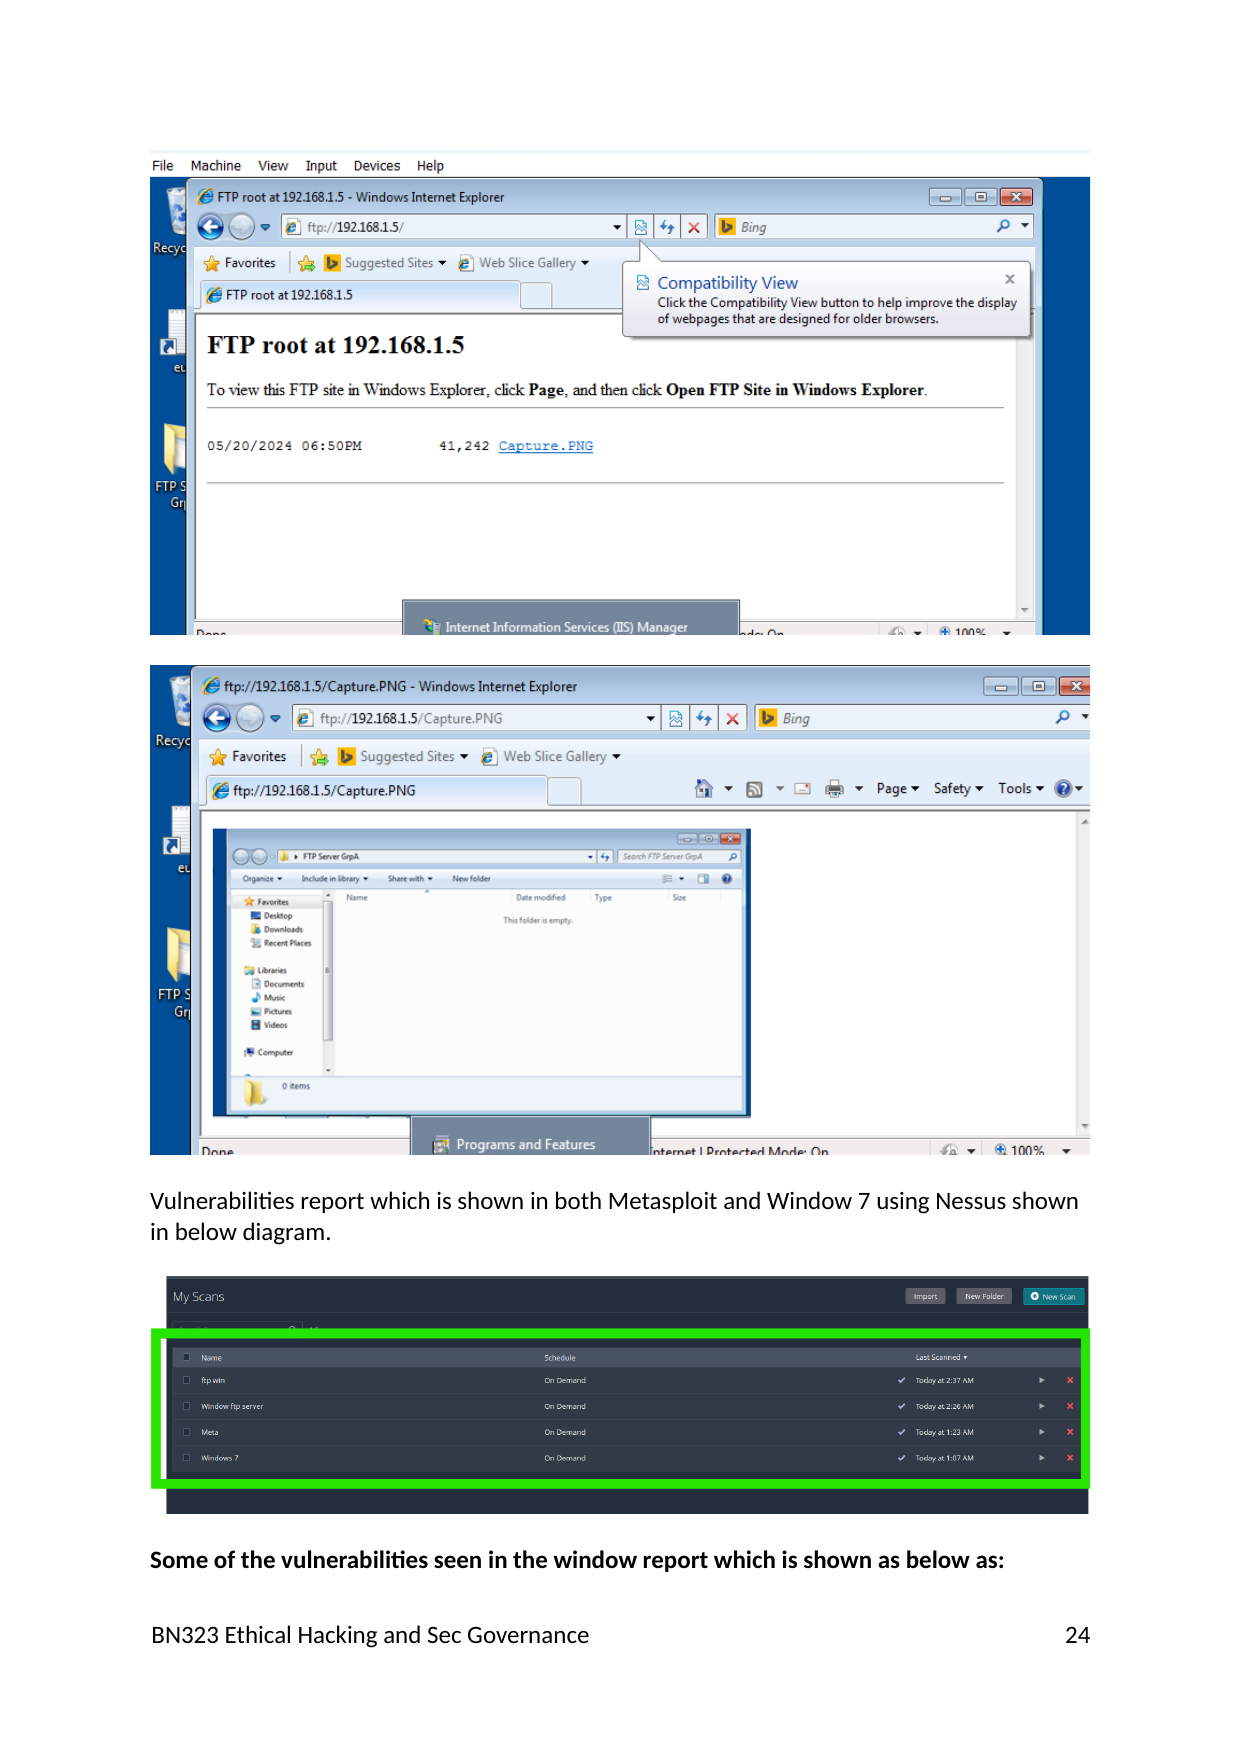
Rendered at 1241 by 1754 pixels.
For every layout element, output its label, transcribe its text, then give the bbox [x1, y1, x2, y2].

picture [150, 665, 1091, 1155]
text Some of the vulnerabilities seen in the window report which is shown as below as: [150, 1544, 1090, 1574]
text Vulnerabilities report which is shown in both Metasploit and Window 7 using Nessus shown in below diagram. [150, 1185, 1090, 1246]
picture [150, 150, 1091, 635]
picture [150, 1276, 1091, 1514]
